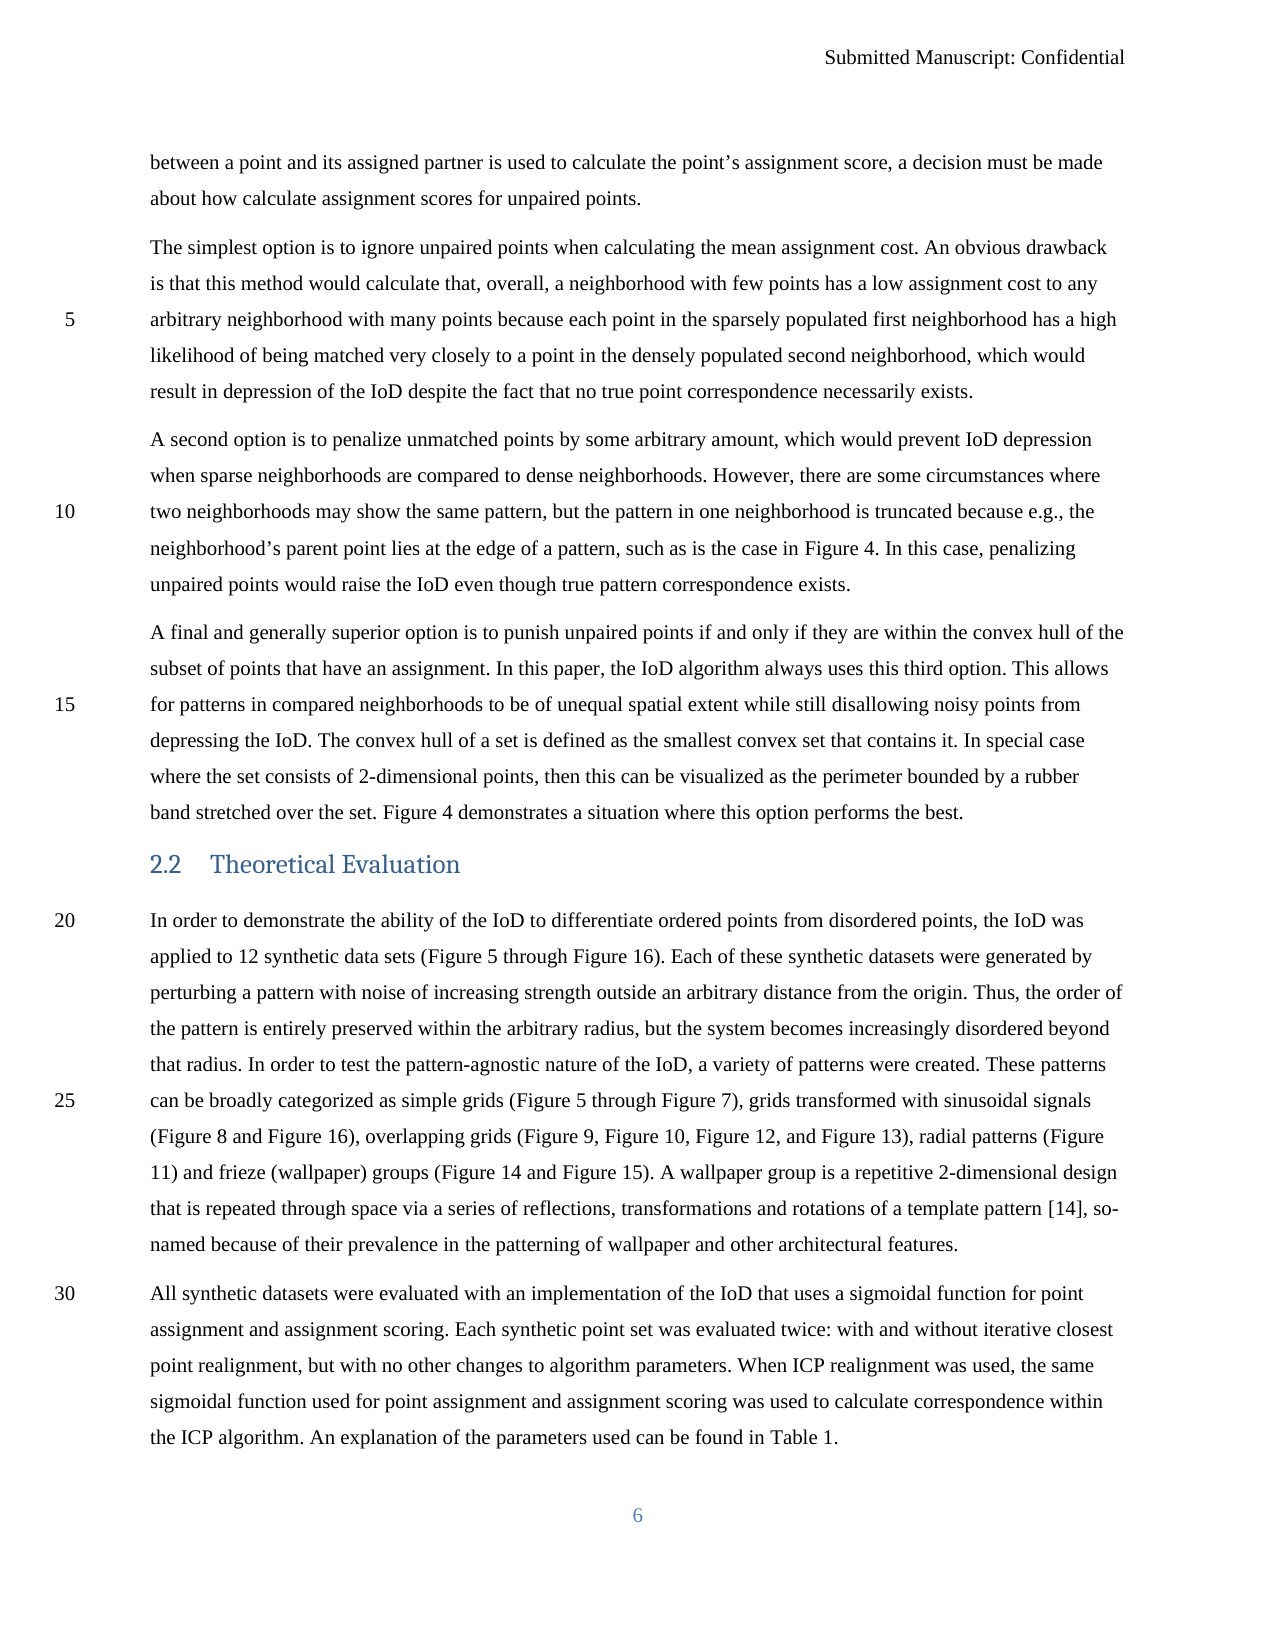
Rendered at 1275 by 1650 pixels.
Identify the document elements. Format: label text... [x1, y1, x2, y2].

text A final and generally superior option is to punish unpaired points if and only if they are within the convex hull of the subset of points that have an assignment. In this paper, the IoD algorithm always uses this third option. This allows for patterns in compared neighborhoods to be of unequal spatial extent while still disallowing noisy points from depressing the IoD. The convex hull of a set is defined as the smallest convex set that contains it. In special case where the set consists of 2-dimensional points, then this can be visualized as the perimeter bounded by a rubber band stretched over the set. Figure 4 demonstrates a situation where this option performs the best. [150, 620, 1125, 824]
text The simplest option is to ignore unpaired points when calculating the mean assignment cost. An obvious drawback is that this method would calculate that, overall, a neighborhood with few points has a low assignment cost to any arbitrary neighborhood with many points because each point in the sparsely populated first neighborhood has a high likelihood of being matched very closely to a point in the densely populated second neighborhood, which would result in depression of the IoD despite the fact that no true point correspondence necessarily exists. [150, 234, 1125, 403]
subtitle Theoretical Evaluation [150, 849, 1125, 880]
text A second option is to penalize unmatched points by some arbitrary amount, which would prevent IoD depression when sparse neighborhoods are compared to dense neighborhoods. However, there are some circumstances where two neighborhoods may show the same pattern, but the pattern in one neighborhood is truncated because e.g., the neighborhood’s parent point lies at the edge of a pattern, such as is the case in Figure 4. In this case, penalizing unpaired points would raise the IoD even though true pattern correspondence exists. [150, 427, 1125, 596]
text In order to demonstrate the ability of the IoD to differentiate ordered points from disordered points, the IoD was applied to 12 synthetic data sets (Figure 5 through Figure 16). Each of these synthetic datasets were generated by perturbing a pattern with noise of increasing strength outside an arbitrary distance from the origin. Thus, the order of the pattern is entirely preserved within the arbitrary radius, but the system becomes increasingly disordered beyond that radius. In order to test the pattern-agnostic nature of the IoD, a variety of patterns were created. These patterns can be broadly categorized as simple grids (Figure 5 through Figure 7), grids transformed with sinusoidal signals (Figure 8 and Figure 16), overlapping grids (Figure 9, Figure 10, Figure 12, and Figure 13), radial patterns (Figure 11) and frieze (wallpaper) groups (Figure 14 and Figure 15). A wallpaper group is a repetitive 2-dimensional design that is repeated through space via a series of reflections, transformations and rotations of a template pattern , so-named because of their prevalence in the patterning of wallpaper and other architectural features. [150, 908, 1125, 1256]
text All synthetic datasets were evaluated with an implementation of the IoD that uses a sigmoidal function for point assignment and assignment scoring. Each synthetic point set was evaluated twice: with and without iterative closest point realignment, but with no other changes to algorithm parameters. When ICP realignment was used, the same sigmoidal function used for point assignment and assignment scoring was used to calculate correspondence within the ICP algorithm. An explanation of the parameters used can be found in Table 1. [150, 1281, 1125, 1449]
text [150, 150, 1125, 210]
